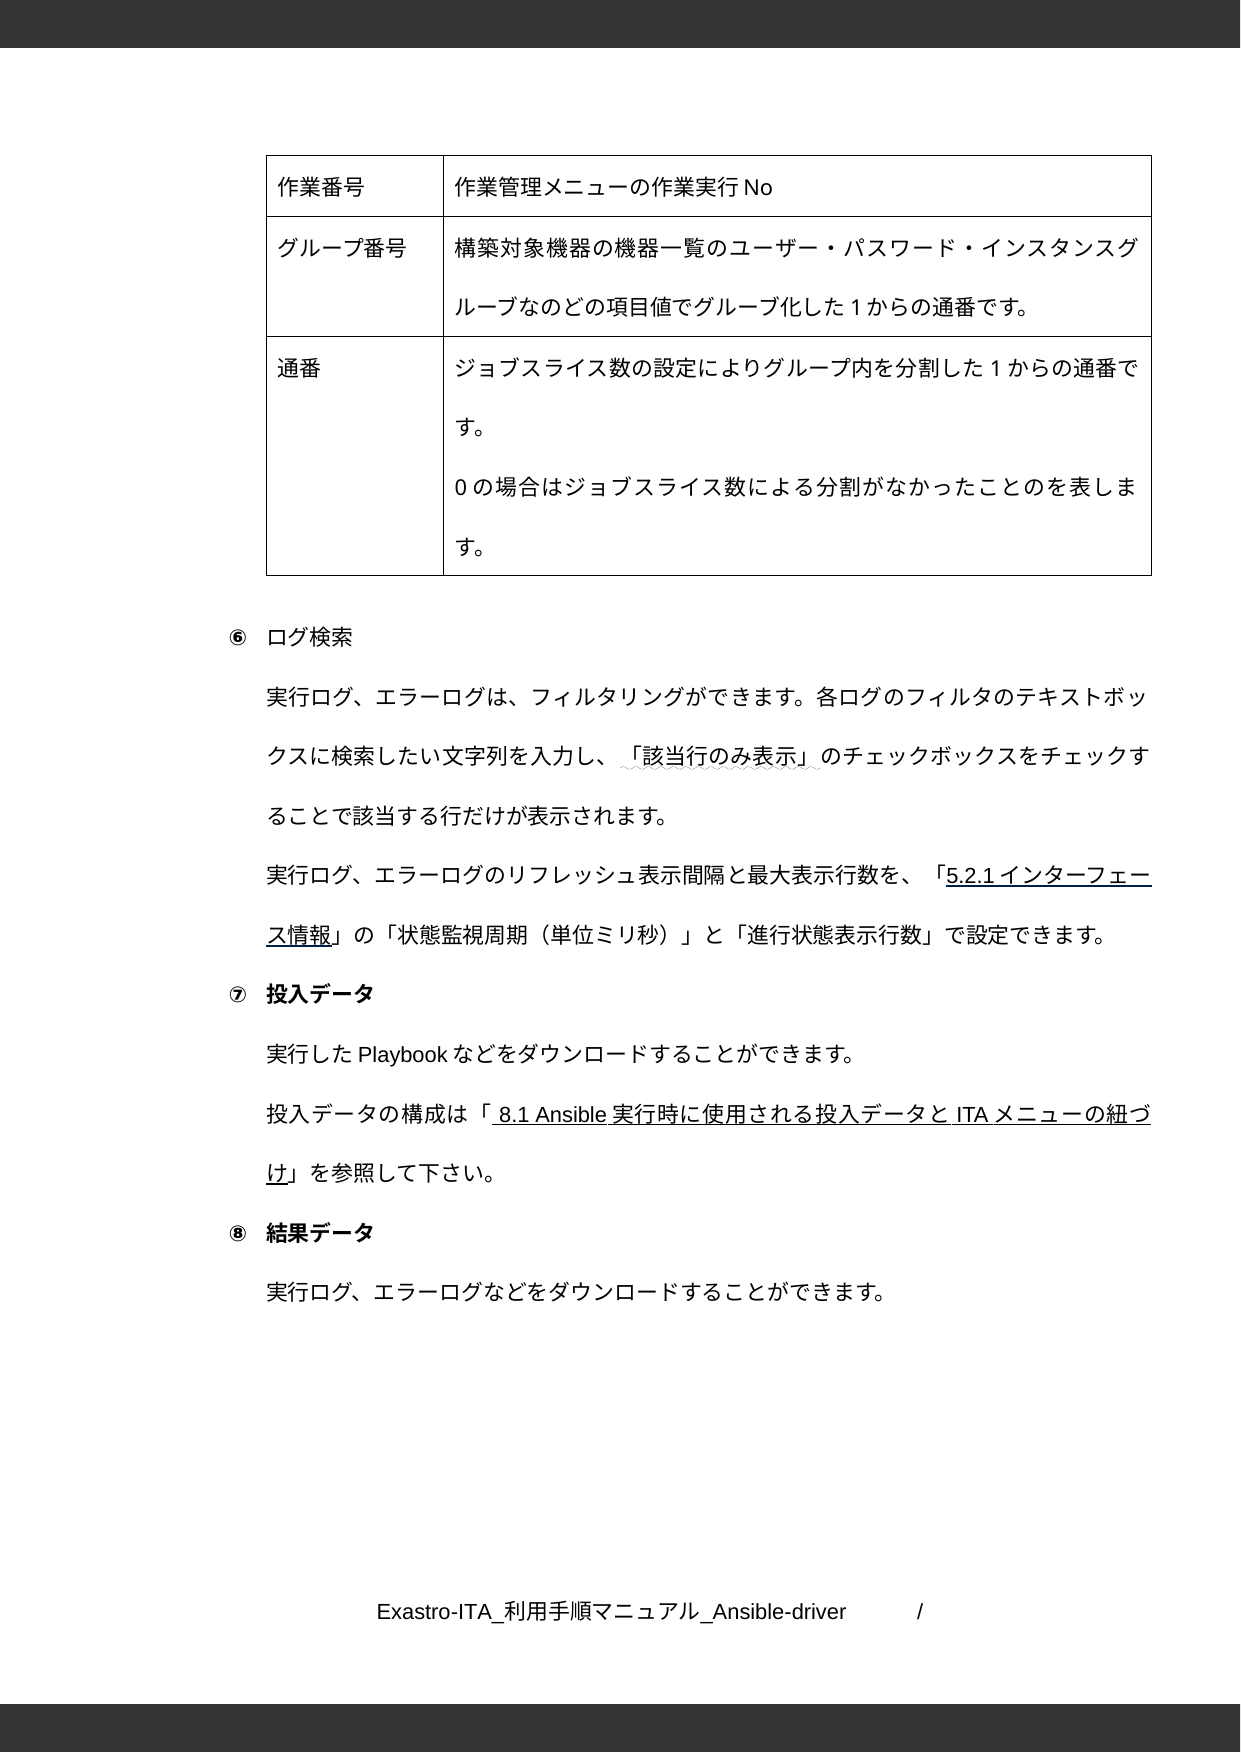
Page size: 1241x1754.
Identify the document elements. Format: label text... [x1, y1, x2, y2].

list 結果データ 実行ログ、エラーログなどをダウンロードすることができます。 [228, 1202, 1152, 1321]
picture [0, 1704, 1241, 1752]
table_cell ジョブスライス数の設定によりグループ内を分割した1からの通番です。 0の場合はジョブスライス数による分割がなかったことのを表します。 [444, 337, 1151, 575]
list 投入データの構成は「 8.1 Ansible実行時に使用される投入データとITAメニューの紐づけ」を参照して下さい。 [266, 1083, 1152, 1202]
table_cell 通番 [267, 337, 443, 575]
table_cell 作業番号 [267, 156, 443, 216]
list 投入データ 実行したPlaybookなどをダウンロードすることができます。 [228, 963, 1152, 1083]
table_cell 構築対象機器の機器一覧のユーザー・パスワード・インスタンスグルーブなのどの項目値でグルーブ化した1からの通番です。 [444, 217, 1151, 336]
list ログ検索 実行ログ、エラーログは、フィルタリングができます。各ログのフィルタのテキストボックスに検索したい文字列を入力し、「該当行のみ表示」のチェックボックスをチェックすることで該当する行だけが表示されます。 実行ログ、エラーログのリフレッシュ表示間隔と最大表示行数を、「5.2.1インターフェース情報」の「状態監視周期（単位ミリ秒）」と「進行状態表示行数」で設定できます。 [228, 606, 1152, 963]
table_cell 作業管理メニューの作業実行No [444, 156, 1151, 216]
picture [0, 0, 1241, 48]
table_cell グループ番号 [267, 217, 443, 336]
